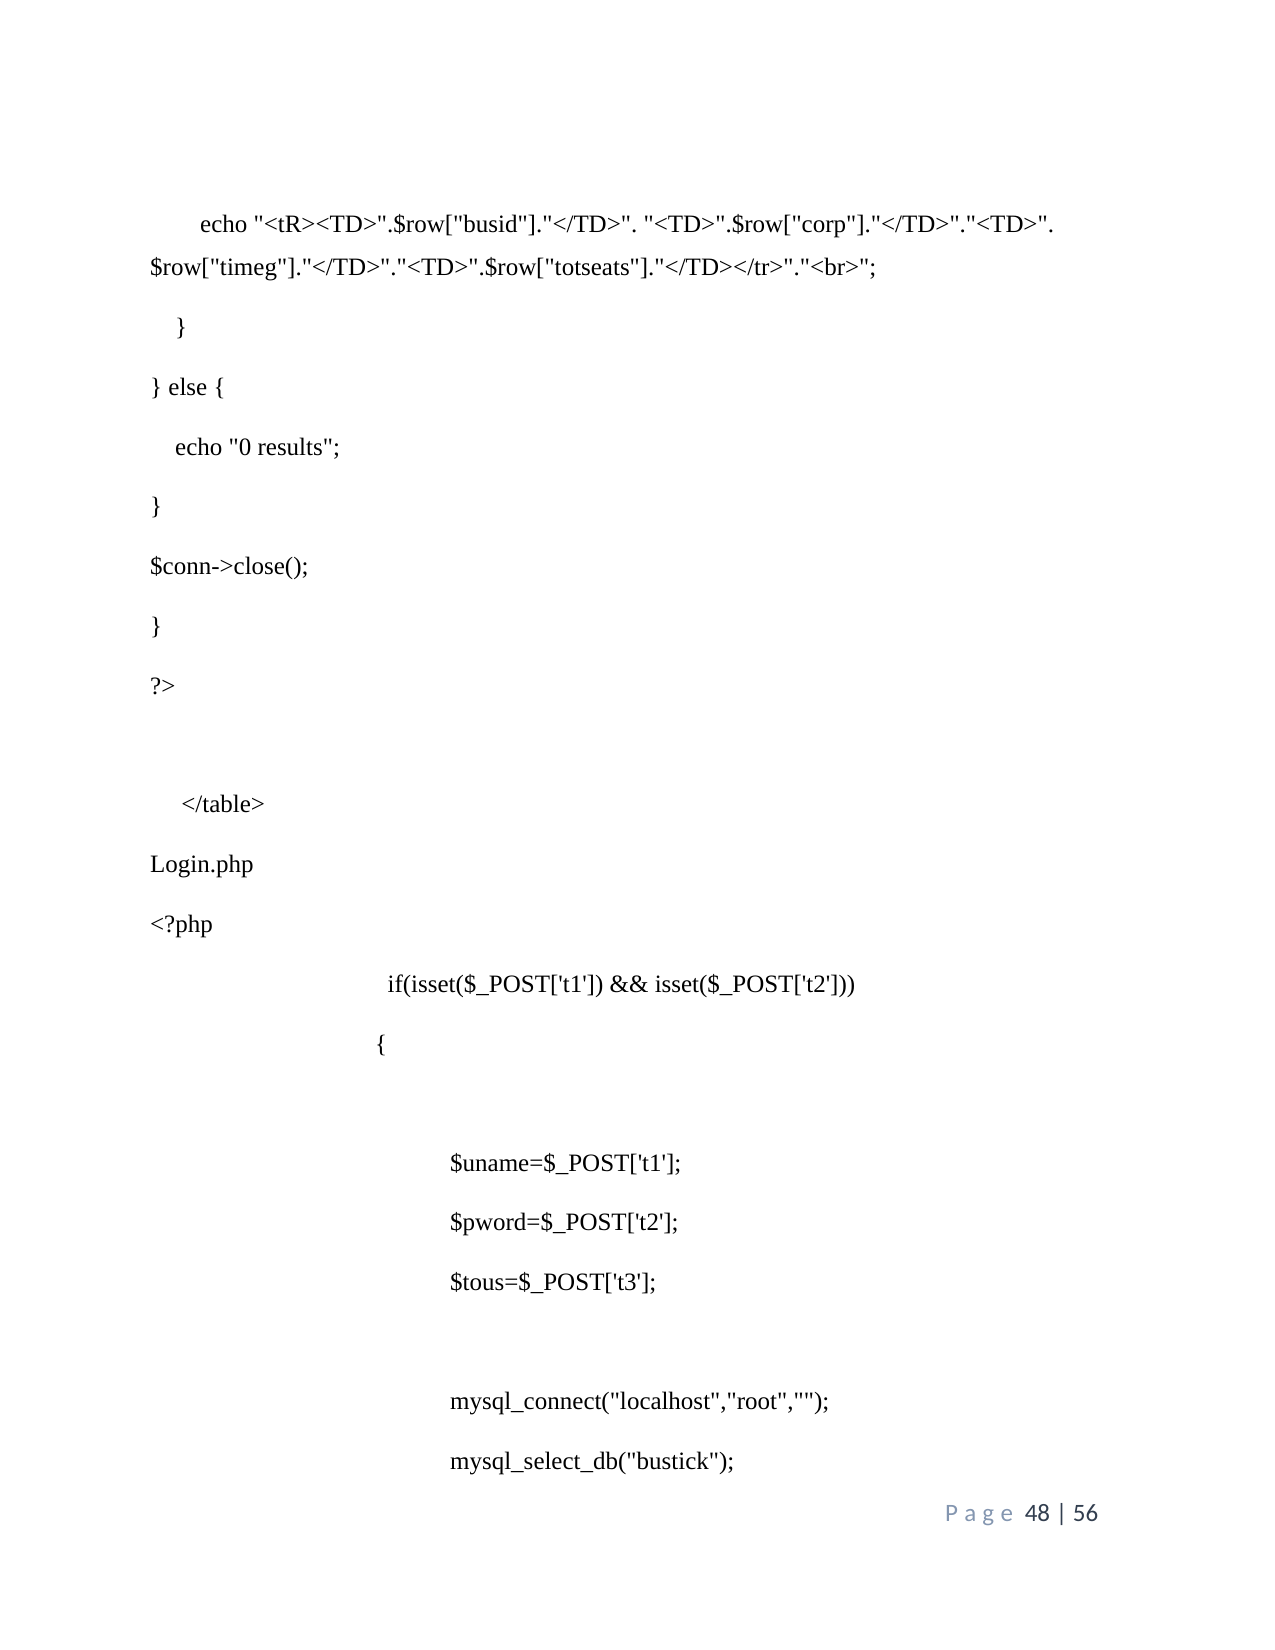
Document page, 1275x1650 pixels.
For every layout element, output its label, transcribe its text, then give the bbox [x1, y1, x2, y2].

text </table> [150, 789, 1125, 818]
text } [150, 491, 1125, 520]
text Login.php [150, 849, 1125, 878]
text { [150, 1029, 1125, 1057]
text } [150, 611, 1125, 640]
text } else { [150, 372, 1125, 401]
text if(isset($_POST['t1']) && isset($_POST['t2'])) [150, 969, 1125, 998]
text $pword=$_POST['t2']; [150, 1207, 1125, 1236]
text } [150, 312, 1125, 341]
text <?php [150, 909, 1125, 938]
text $uname=$_POST['t1']; [150, 1148, 1125, 1176]
text $conn->close(); [150, 551, 1125, 580]
text mysql_connect("localhost","root",""); [150, 1386, 1125, 1415]
text mysql_select_db("bustick"); [150, 1446, 1125, 1474]
text echo "0 results"; [150, 432, 1125, 460]
text $tous=$_POST['t3']; [150, 1267, 1125, 1296]
text ?> [150, 671, 1125, 699]
text echo "<tR><TD>".$row["busid"]."</TD>". "<TD>".$row["corp"]."</TD>"."<TD>".$row["timeg"]."</TD>"."<TD>".$row["totseats"]."</TD></tr>"."<br>"; [150, 209, 1125, 281]
